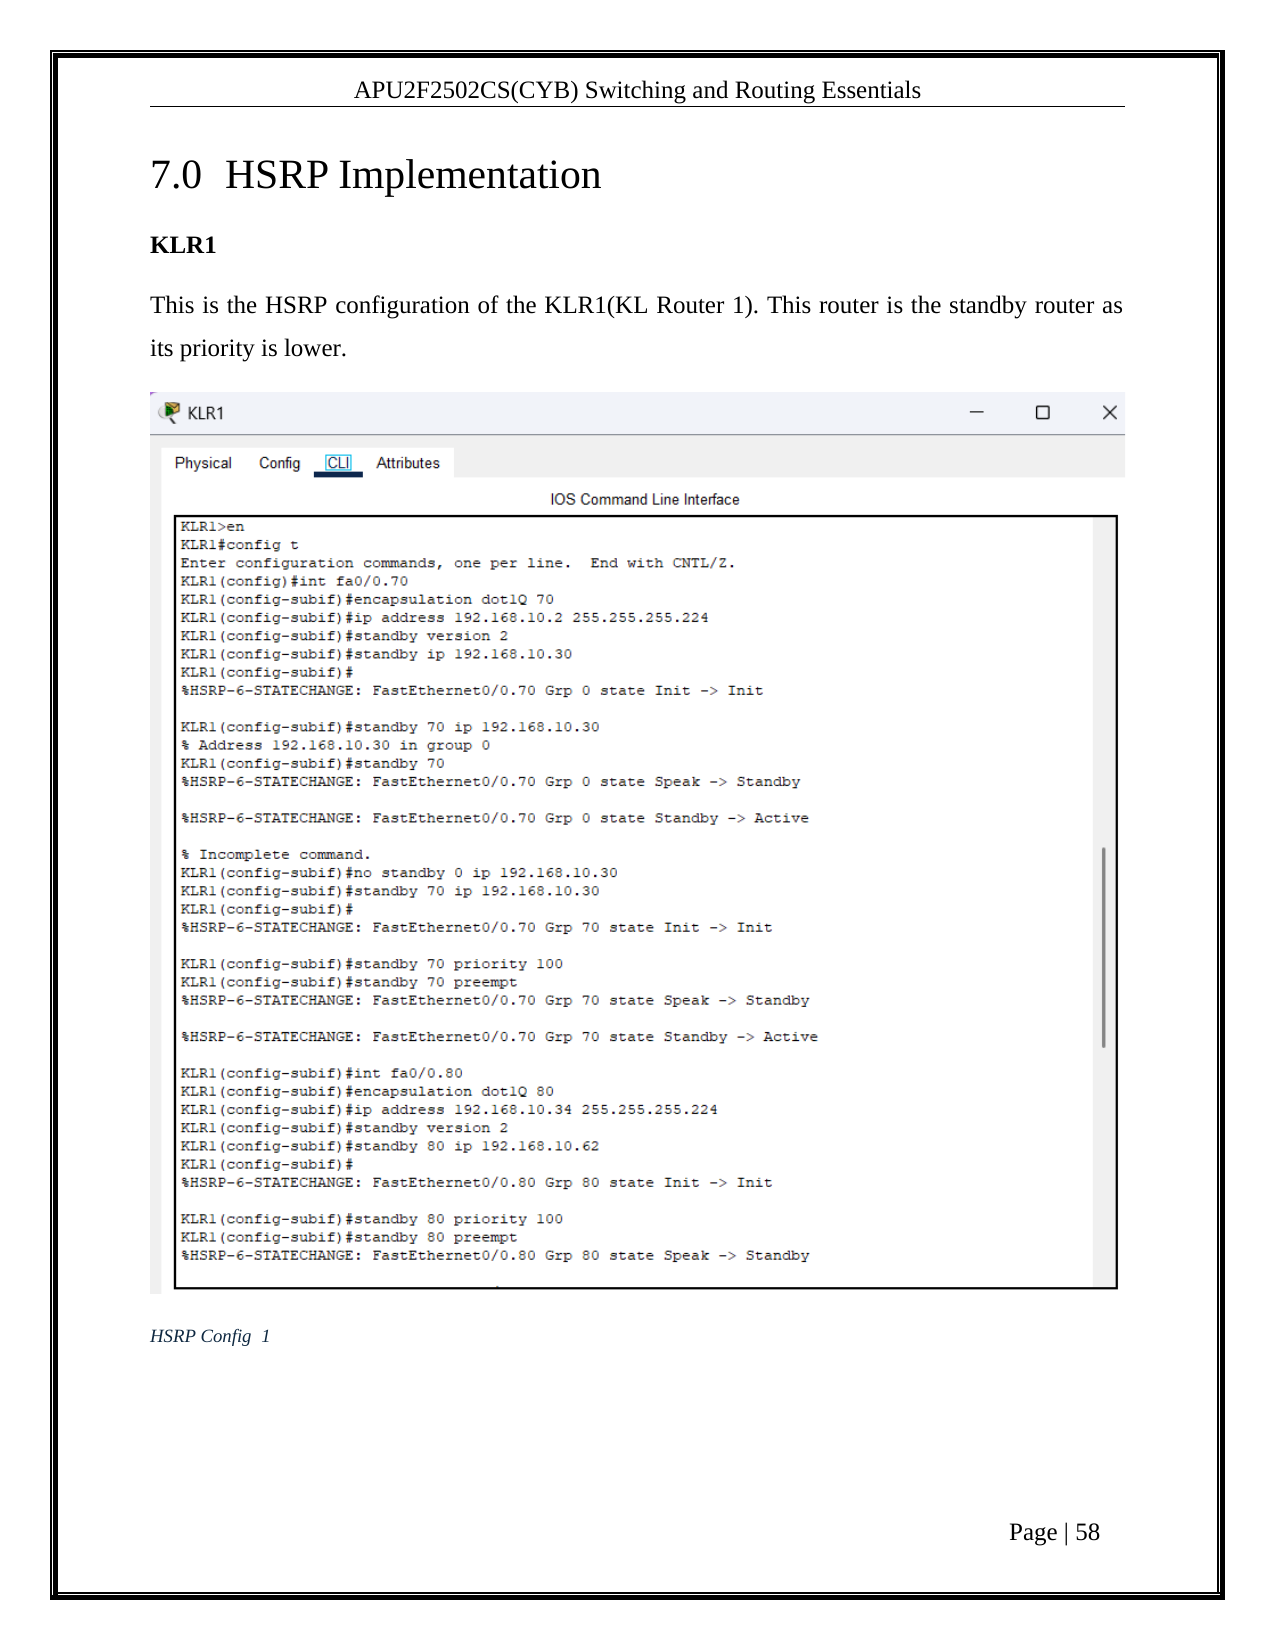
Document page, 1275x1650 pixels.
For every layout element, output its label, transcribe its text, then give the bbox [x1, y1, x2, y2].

text This is the HSRP configuration of the KLR1(KL Router 1). This router is the standby router as its priority is lower. [150, 290, 1125, 362]
picture [150, 392, 1125, 1294]
text KLR1 [150, 230, 1125, 259]
subtitle HSRP Implementation [150, 150, 1125, 198]
text HSRP Config 1 [150, 1325, 1125, 1347]
